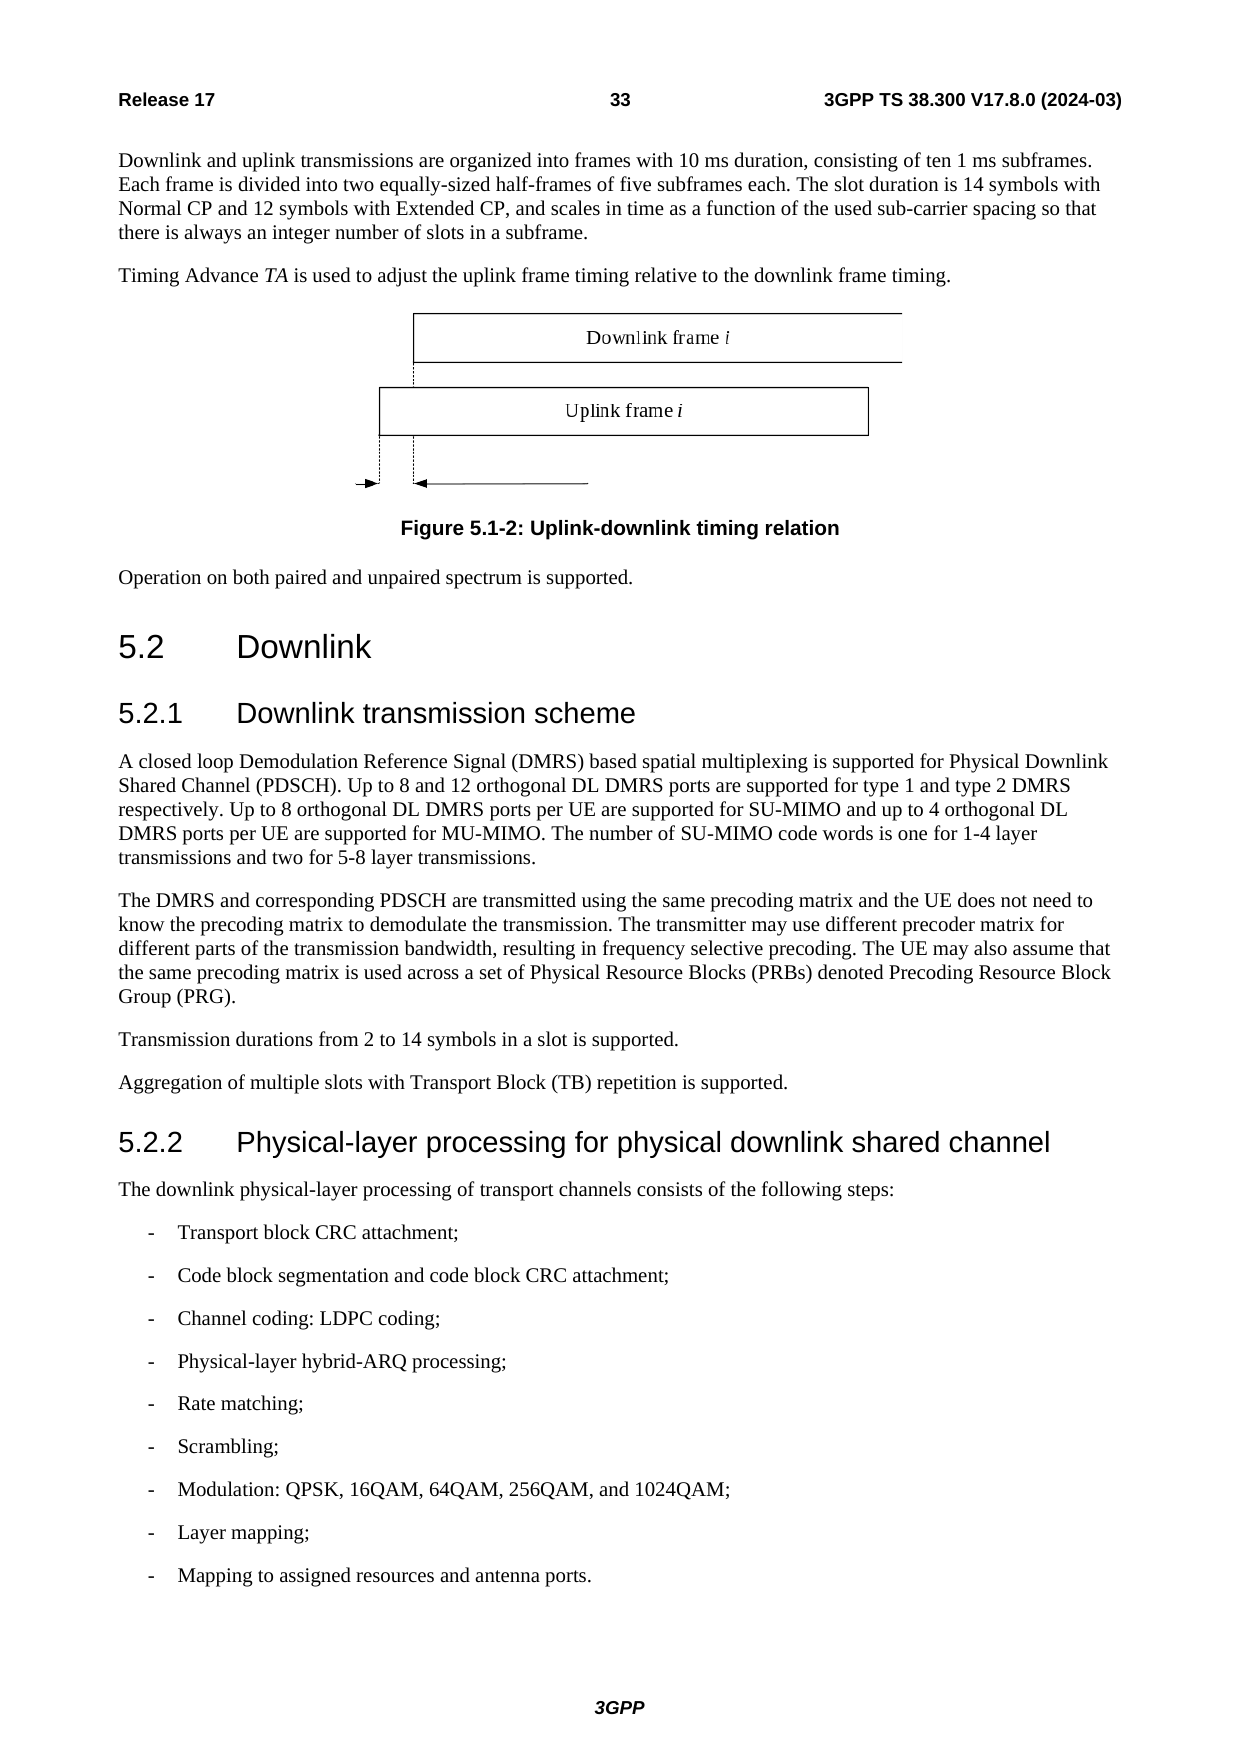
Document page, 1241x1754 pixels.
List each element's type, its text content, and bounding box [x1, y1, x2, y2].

text Timing Advance TA is used to adjust the uplink frame timing relative to the downlink frame timing. [118, 262, 1122, 287]
text Transmission durations from 2 to 14 symbols in a slot is supported. [118, 1027, 1122, 1051]
text The downlink physical-layer processing of transport channels consists of the following steps: [118, 1177, 1122, 1201]
subtitle 5.2.1 Downlink transmission scheme [118, 696, 1122, 730]
text Operation on both paired and unpaired spectrum is supported. [118, 565, 1122, 589]
text - Transport block CRC attachment; [148, 1220, 1122, 1244]
subtitle 5.2.2 Physical-layer processing for physical downlink shared channel [118, 1125, 1122, 1158]
text - Rate matching; [148, 1391, 1122, 1415]
text - Physical-layer hybrid-ARQ processing; [148, 1348, 1122, 1373]
text - Modulation: QPSK, 16QAM, 64QAM, 256QAM, and 1024QAM; [148, 1477, 1122, 1501]
text The DMRS and corresponding PDSCH are transmitted using the same precoding matrix and the UE does not need to know the precoding matrix to demodulate the transmission. The transmitter may use different precoder matrix for different parts of the transmission bandwidth, resulting in frequency selective precoding. The UE may also assume that the same precoding matrix is used across a set of Physical Resource Blocks (PRBs) denoted Precoding Resource Block Group (PRG). [118, 888, 1122, 1008]
text Figure 5.1-2: Uplink-downlink timing relation [118, 516, 1122, 540]
text - Mapping to assigned resources and antenna ports. [148, 1563, 1122, 1587]
text - Channel coding: LDPC coding; [148, 1306, 1122, 1330]
text A closed loop Demodulation Reference Signal (DMRS) based spatial multiplexing is supported for Physical Downlink Shared Channel (PDSCH). Up to 8 and 12 orthogonal DL DMRS ports are supported for type 1 and type 2 DMRS respectively. Up to 8 orthogonal DL DMRS ports per UE are supported for SU-MIMO and up to 4 orthogonal DL DMRS ports per UE are supported for MU-MIMO. The number of SU-MIMO code words is one for 1-4 layer transmissions and two for 5-8 layer transmissions. [118, 749, 1122, 869]
text - Layer mapping; [148, 1520, 1122, 1544]
text Aggregation of multiple slots with Transport Block (TB) repetition is supported. [118, 1070, 1122, 1094]
text Downlink and uplink transmissions are organized into frames with 10 ms duration, consisting of ten 1 ms subframes. Each frame is divided into two equally-sized half-frames of five subframes each. The slot duration is 14 symbols with Normal CP and 12 symbols with Extended CP, and scales in time as a function of the used sub-carrier spacing so that there is always an integer number of slots in a subframe. [118, 147, 1122, 244]
text - Scrambling; [148, 1434, 1122, 1458]
text - Code block segmentation and code block CRC attachment; [148, 1263, 1122, 1287]
subtitle 5.2 Downlink [118, 627, 1122, 665]
